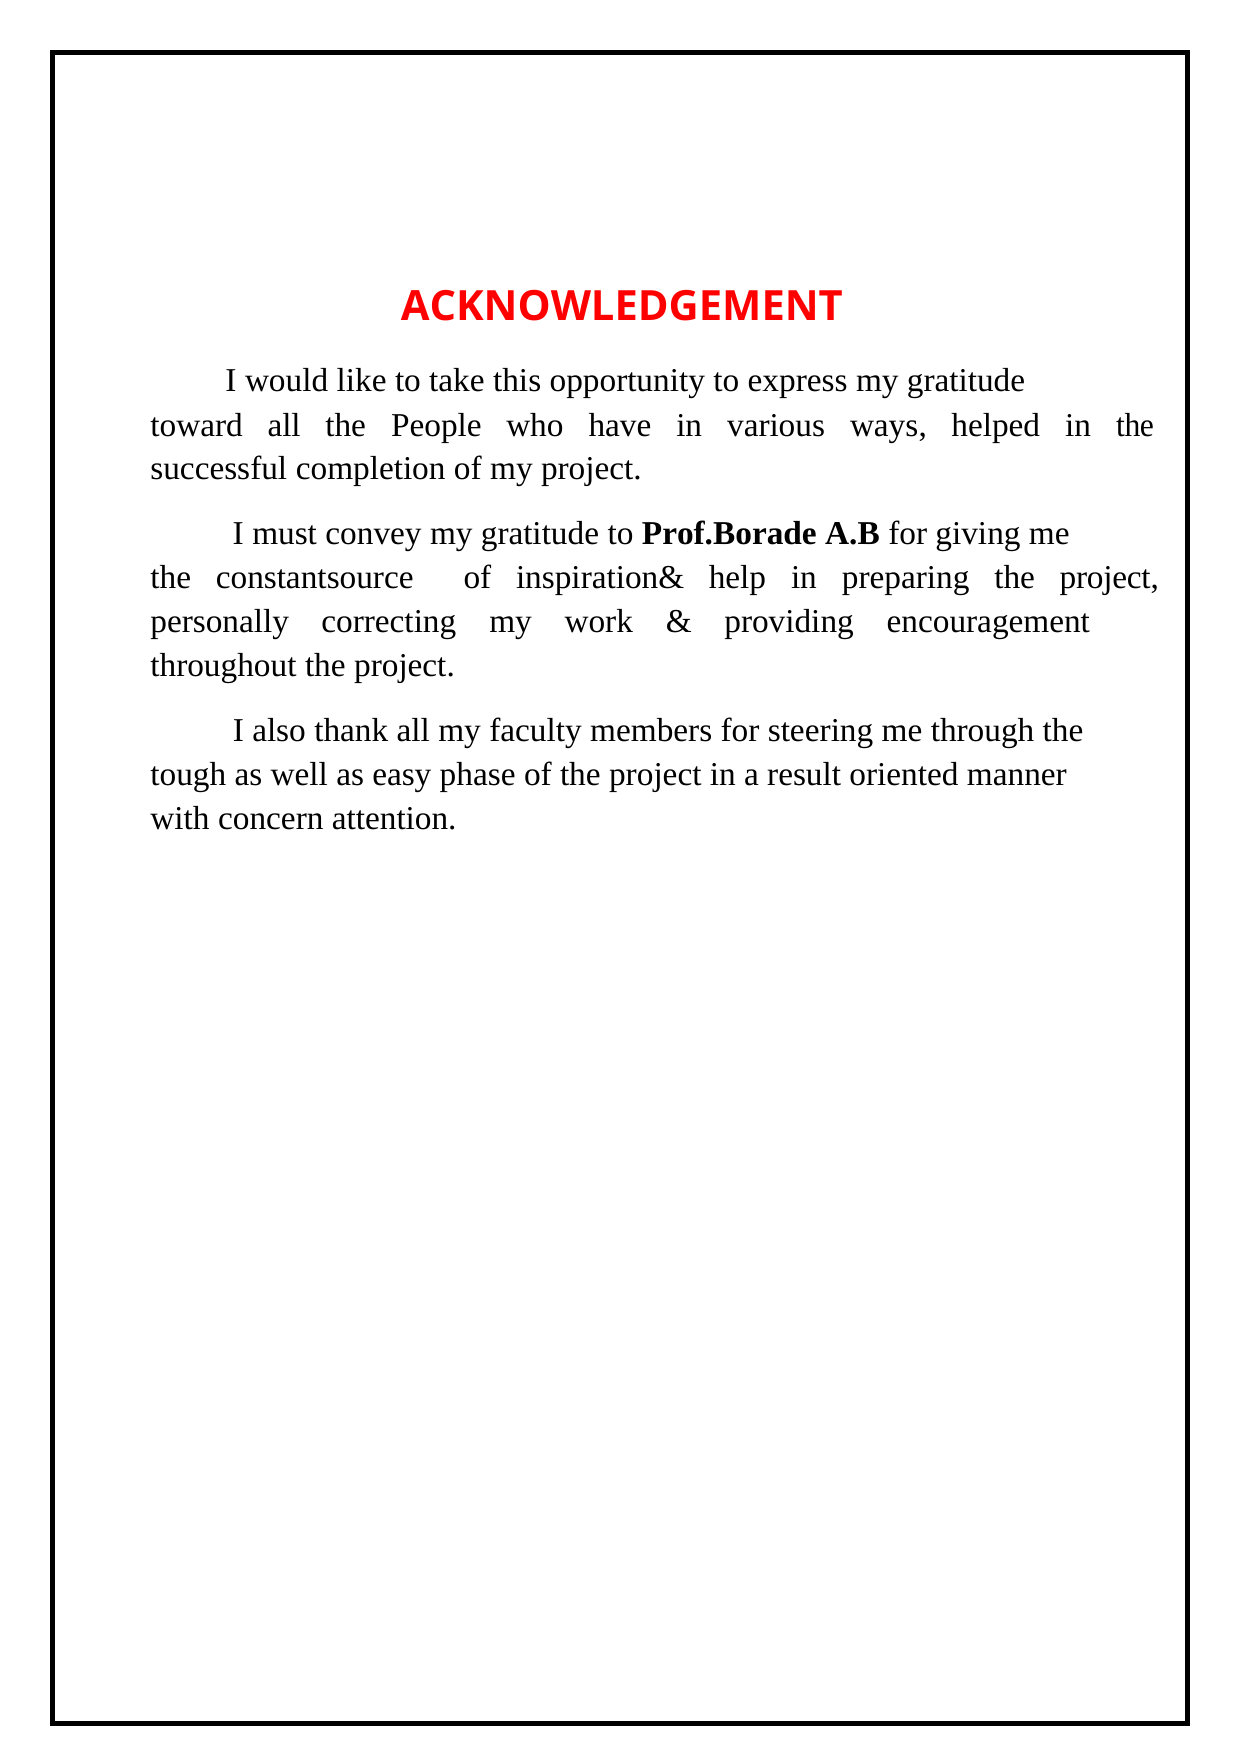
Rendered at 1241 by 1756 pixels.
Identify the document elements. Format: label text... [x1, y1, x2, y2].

text I must convey my gratitude to Prof.Borade A.B for giving me [232, 513, 1171, 551]
text toward all the People who have in various ways, helped in the successful completion of my project. [150, 405, 1155, 487]
text I also thank all my faculty members for steering me through the tough as well as easy phase of the project in a result oriented manner with concern attention. [150, 710, 1099, 837]
text the constantsource of inspiration& help in preparing the project, personally correcting my work & providing encouragement throughout the project. [150, 557, 1161, 684]
text I would like to take this opportunity to express my gratitude [225, 361, 1171, 399]
text ACKNOWLEDGEMENT [173, 276, 1069, 333]
